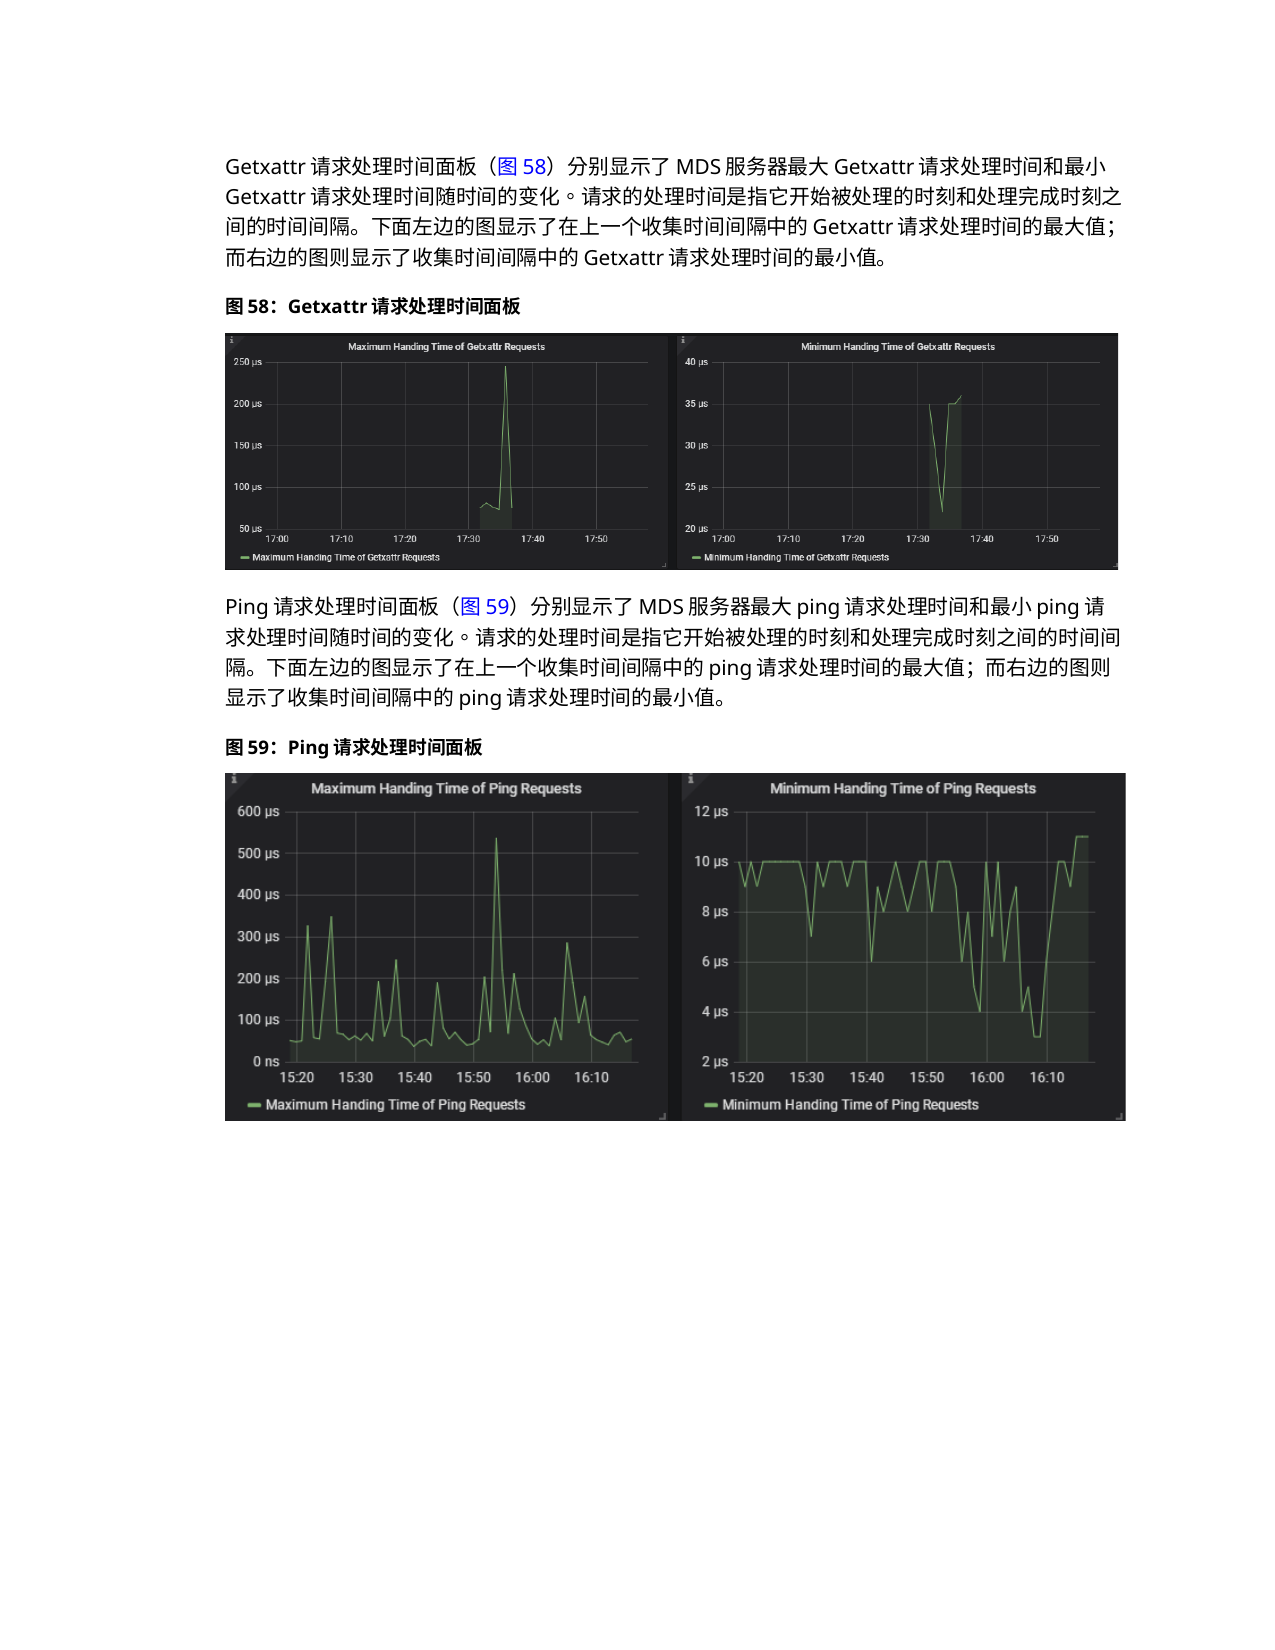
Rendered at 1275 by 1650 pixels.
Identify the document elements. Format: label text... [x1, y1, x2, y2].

text Ping请求处理时间面板（图59）分别显示了MDS服务器最大ping请求处理时间和最小ping请求处理时间随时间的变化。请求的处理时间是指它开始被处理的时刻和处理完成时刻之间的时间间隔。下面左边的图显示了在上一个收集时间间隔中的ping请求处理时间的最大值；而右边的图则显示了收集时间间隔中的ping请求处理时间的最小值。 [225, 591, 1125, 712]
text 图59：Ping请求处理时间面板 [225, 732, 1125, 760]
picture [225, 773, 1126, 1121]
picture [225, 333, 1119, 570]
text Getxattr请求处理时间面板（图58）分别显示了MDS服务器最大Getxattr请求处理时间和最小Getxattr请求处理时间随时间的变化。请求的处理时间是指它开始被处理的时刻和处理完成时刻之间的时间间隔。下面左边的图显示了在上一个收集时间间隔中的Getxattr请求处理时间的最大值；而右边的图则显示了收集时间间隔中的Getxattr请求处理时间的最小值。 [225, 150, 1125, 271]
text 图58：Getxattr请求处理时间面板 [225, 292, 1125, 319]
